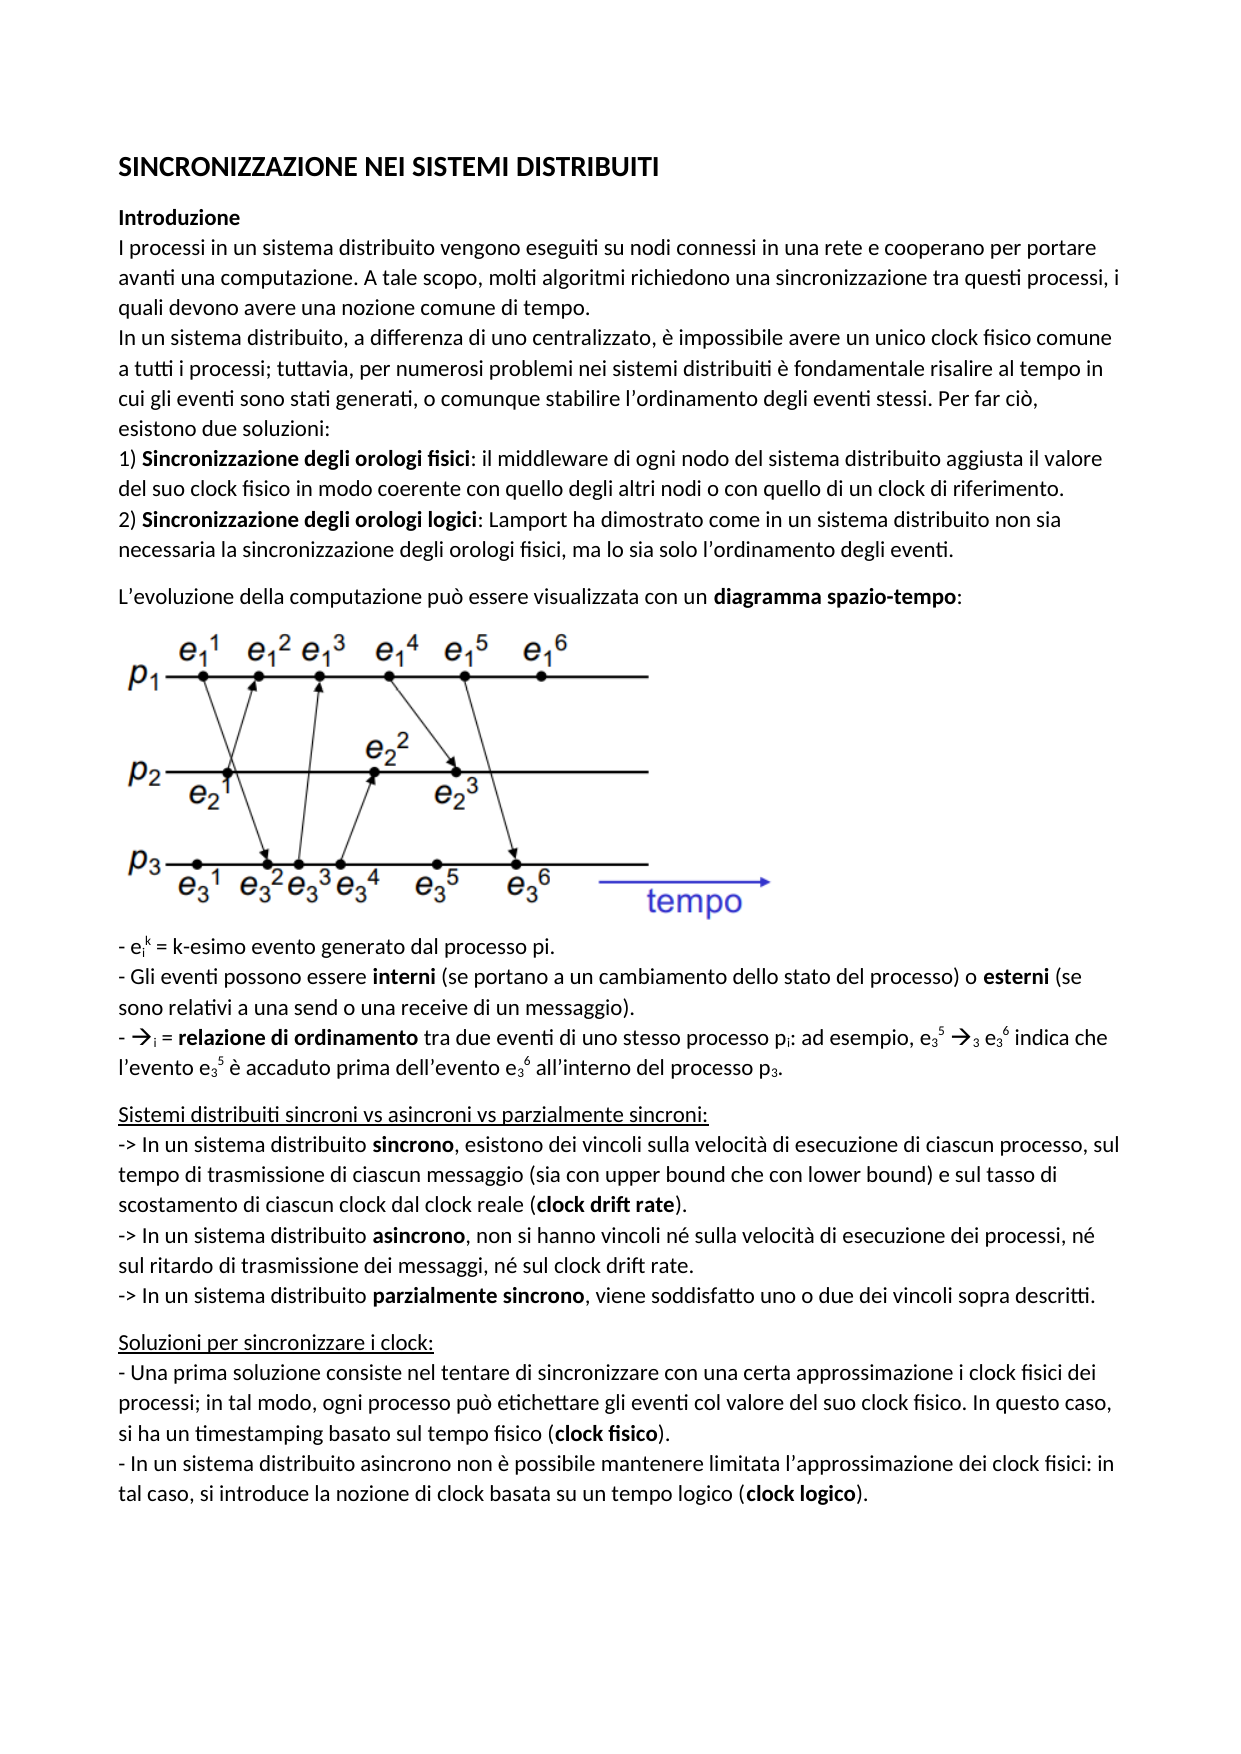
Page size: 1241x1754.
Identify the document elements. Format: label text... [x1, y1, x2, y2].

text Introduzione I processi in un sistema distribuito vengono eseguiti su nodi connessi in una rete e cooperano per portare avanti una computazione. A tale scopo, molti algoritmi richiedono una sincronizzazione tra questi processi, i quali devono avere una nozione comune di tempo. In un sistema distribuito, a differenza di uno centralizzato, è impossibile avere un unico clock fisico comune a tutti i processi; tuttavia, per numerosi problemi nei sistemi distribuiti è fondamentale risalire al tempo in cui gli eventi sono stati generati, o comunque stabilire l’ordinamento degli eventi stessi. Per far ciò, esistono due soluzioni: 1) Sincronizzazione degli orologi fisici: il middleware di ogni nodo del sistema distribuito aggiusta il valore del suo clock fisico in modo coerente con quello degli altri nodi o con quello di un clock di riferimento. 2) Sincronizzazione degli orologi logici: Lamport ha dimostrato come in un sistema distribuito non sia necessaria la sincronizzazione degli orologi fisici, ma lo sia solo l’ordinamento degli eventi. [118, 203, 1122, 563]
text L’evoluzione della computazione può essere visualizzata con un diagramma spazio-tempo: [118, 582, 1122, 610]
text Sistemi distribuiti sincroni vs asincroni vs parzialmente sincroni: -> In un sistema distribuito sincrono, esistono dei vincoli sulla velocità di esecuzione di ciascun processo, sul tempo di trasmissione di ciascun messaggio (sia con upper bound che con lower bound) e sul tasso di scostamento di ciascun clock dal clock reale (clock drift rate). -> In un sistema distribuito asincrono, non si hanno vincoli né sulla velocità di esecuzione dei processi, né sul ritardo di trasmissione dei messaggi, né sul clock drift rate. -> In un sistema distribuito parzialmente sincrono, viene soddisfatto uno o due dei vincoli sopra descritti. [118, 1100, 1122, 1309]
picture [118, 628, 779, 930]
text Soluzioni per sincronizzare i clock: - Una prima soluzione consiste nel tentare di sincronizzare con una certa approssimazione i clock fisici dei processi; in tal modo, ogni processo può etichettare gli eventi col valore del suo clock fisico. In questo caso, si ha un timestamping basato sul tempo fisico (clock fisico). - In un sistema distribuito asincrono non è possibile mantenere limitata l’approssimazione dei clock fisici: in tal caso, si introduce la nozione di clock basata su un tempo logico (clock logico). [118, 1328, 1122, 1507]
text SINCRONIZZAZIONE NEI SISTEMI DISTRIBUITI [118, 148, 1122, 183]
